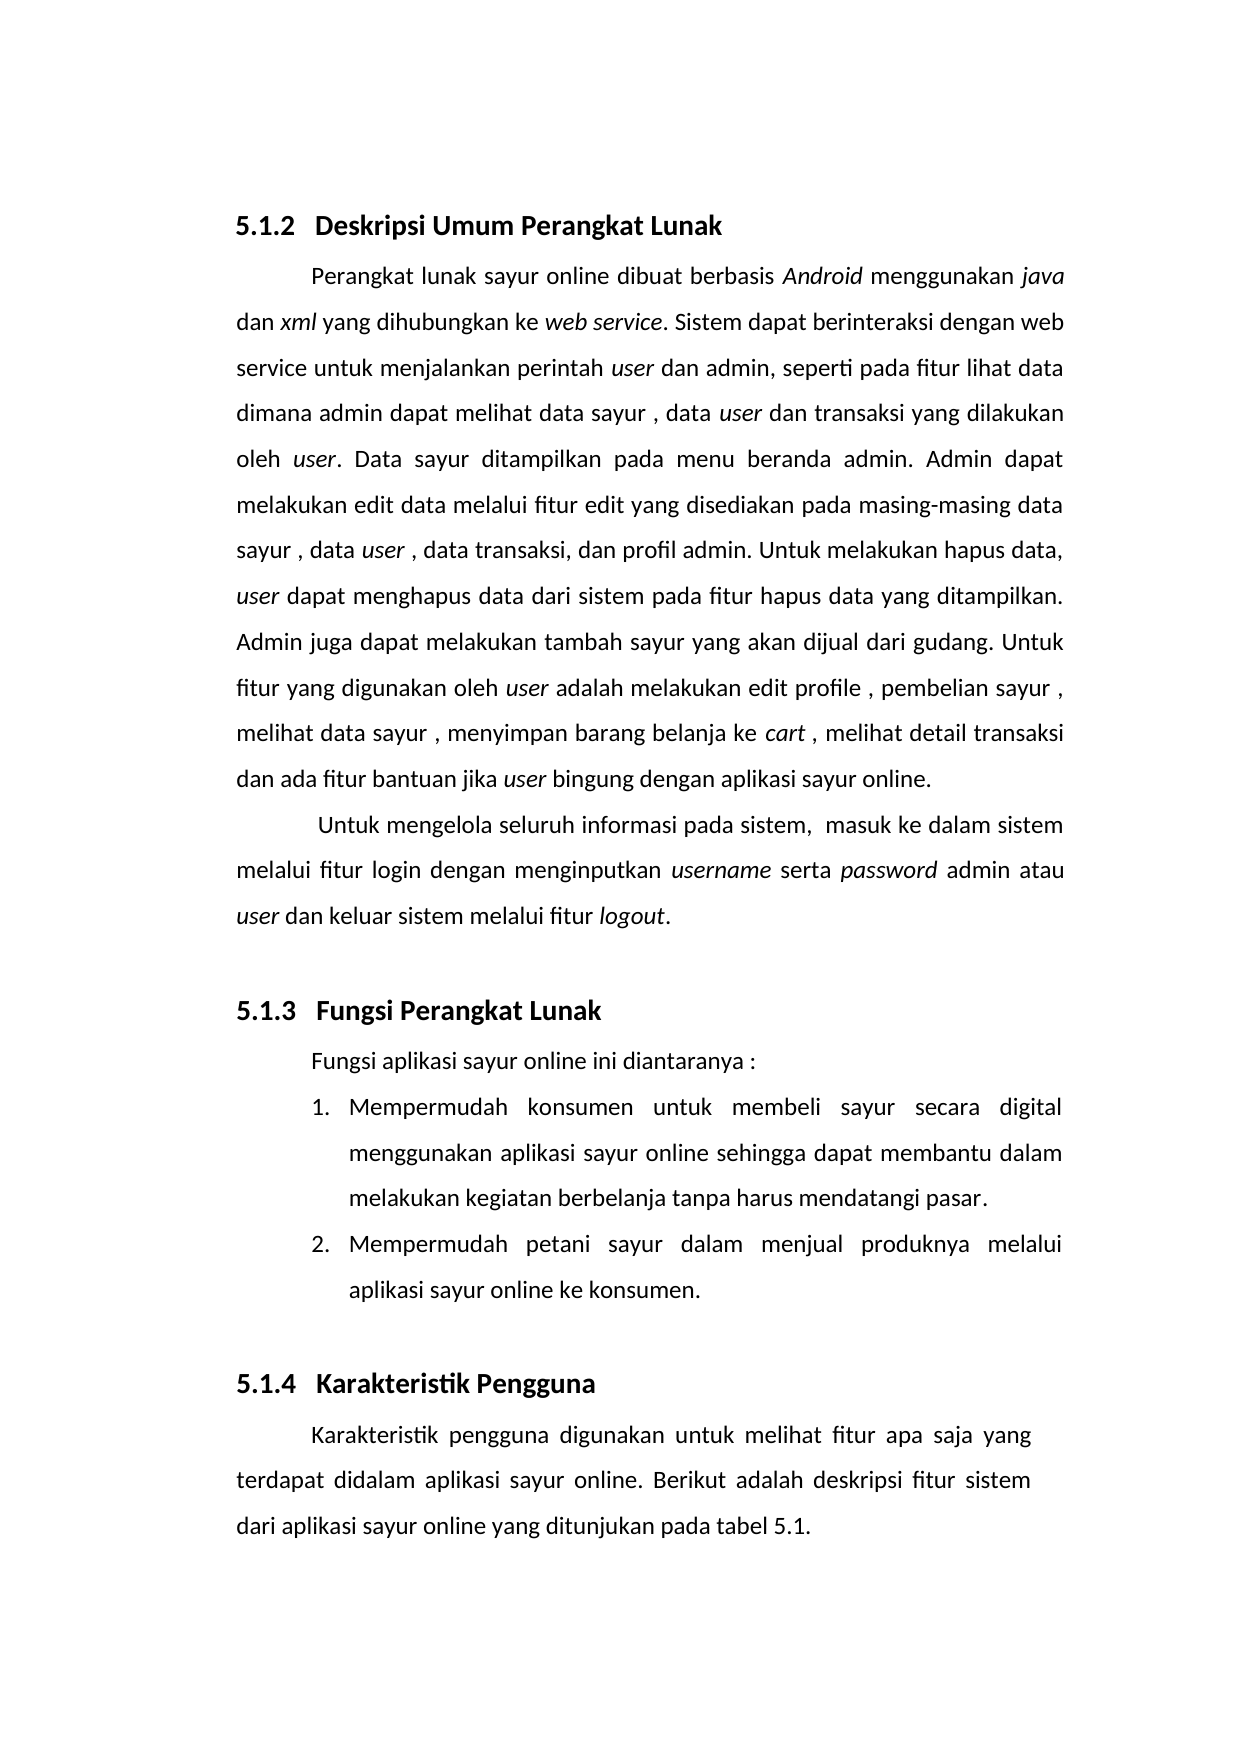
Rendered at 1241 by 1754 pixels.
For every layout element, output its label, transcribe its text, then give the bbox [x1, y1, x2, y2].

text Karakteristik pengguna digunakan untuk melihat fitur apa saja yang terdapat didalam aplikasi sayur online. Berikut adalah deskripsi fitur sistem dari aplikasi sayur online yang ditunjukan pada tabel 5.1. [236, 1419, 1033, 1541]
text Fungsi aplikasi sayur online ini diantaranya : [236, 1045, 1063, 1076]
list Mempermudah petani sayur dalam menjual produknya melalui aplikasi sayur online ke konsumen. [311, 1228, 1063, 1304]
subtitle 5.1.2 Deskripsi Umum Perangkat Lunak [235, 207, 1064, 242]
text Untuk mengelola seluruh informasi pada sistem, masuk ke dalam sistem melalui fitur login dengan menginputkan username serta password admin atau user dan keluar sistem melalui fitur logout. [236, 809, 1064, 931]
list Mempermudah konsumen untuk membeli sayur secara digital menggunakan aplikasi sayur online sehingga dapat membantu dalam melakukan kegiatan berbelanja tanpa harus mendatangi pasar. [311, 1091, 1063, 1213]
subtitle 5.1.3 Fungsi Perangkat Lunak [236, 992, 1064, 1027]
text Perangkat lunak sayur online dibuat berbasis Android menggunakan java dan xml yang dihubungkan ke web service. Sistem dapat berinteraksi dengan web service untuk menjalankan perintah user dan admin, seperti pada fitur lihat data dimana admin dapat melihat data sayur , data user dan transaksi yang dilakukan oleh user. Data sayur ditampilkan pada menu beranda admin. Admin dapat melakukan edit data melalui fitur edit yang disediakan pada masing-masing data sayur , data user , data transaksi, dan profil admin. Untuk melakukan hapus data, user dapat menghapus data dari sistem pada fitur hapus data yang ditampilkan. Admin juga dapat melakukan tambah sayur yang akan dijual dari gudang. Untuk fitur yang digunakan oleh user adalah melakukan edit profile , pembelian sayur , melihat data sayur , menyimpan barang belanja ke cart , melihat detail transaksi dan ada fitur bantuan jika user bingung dengan aplikasi sayur online. [236, 260, 1064, 794]
subtitle 5.1.4 Karakteristik Pengguna [236, 1365, 1064, 1401]
